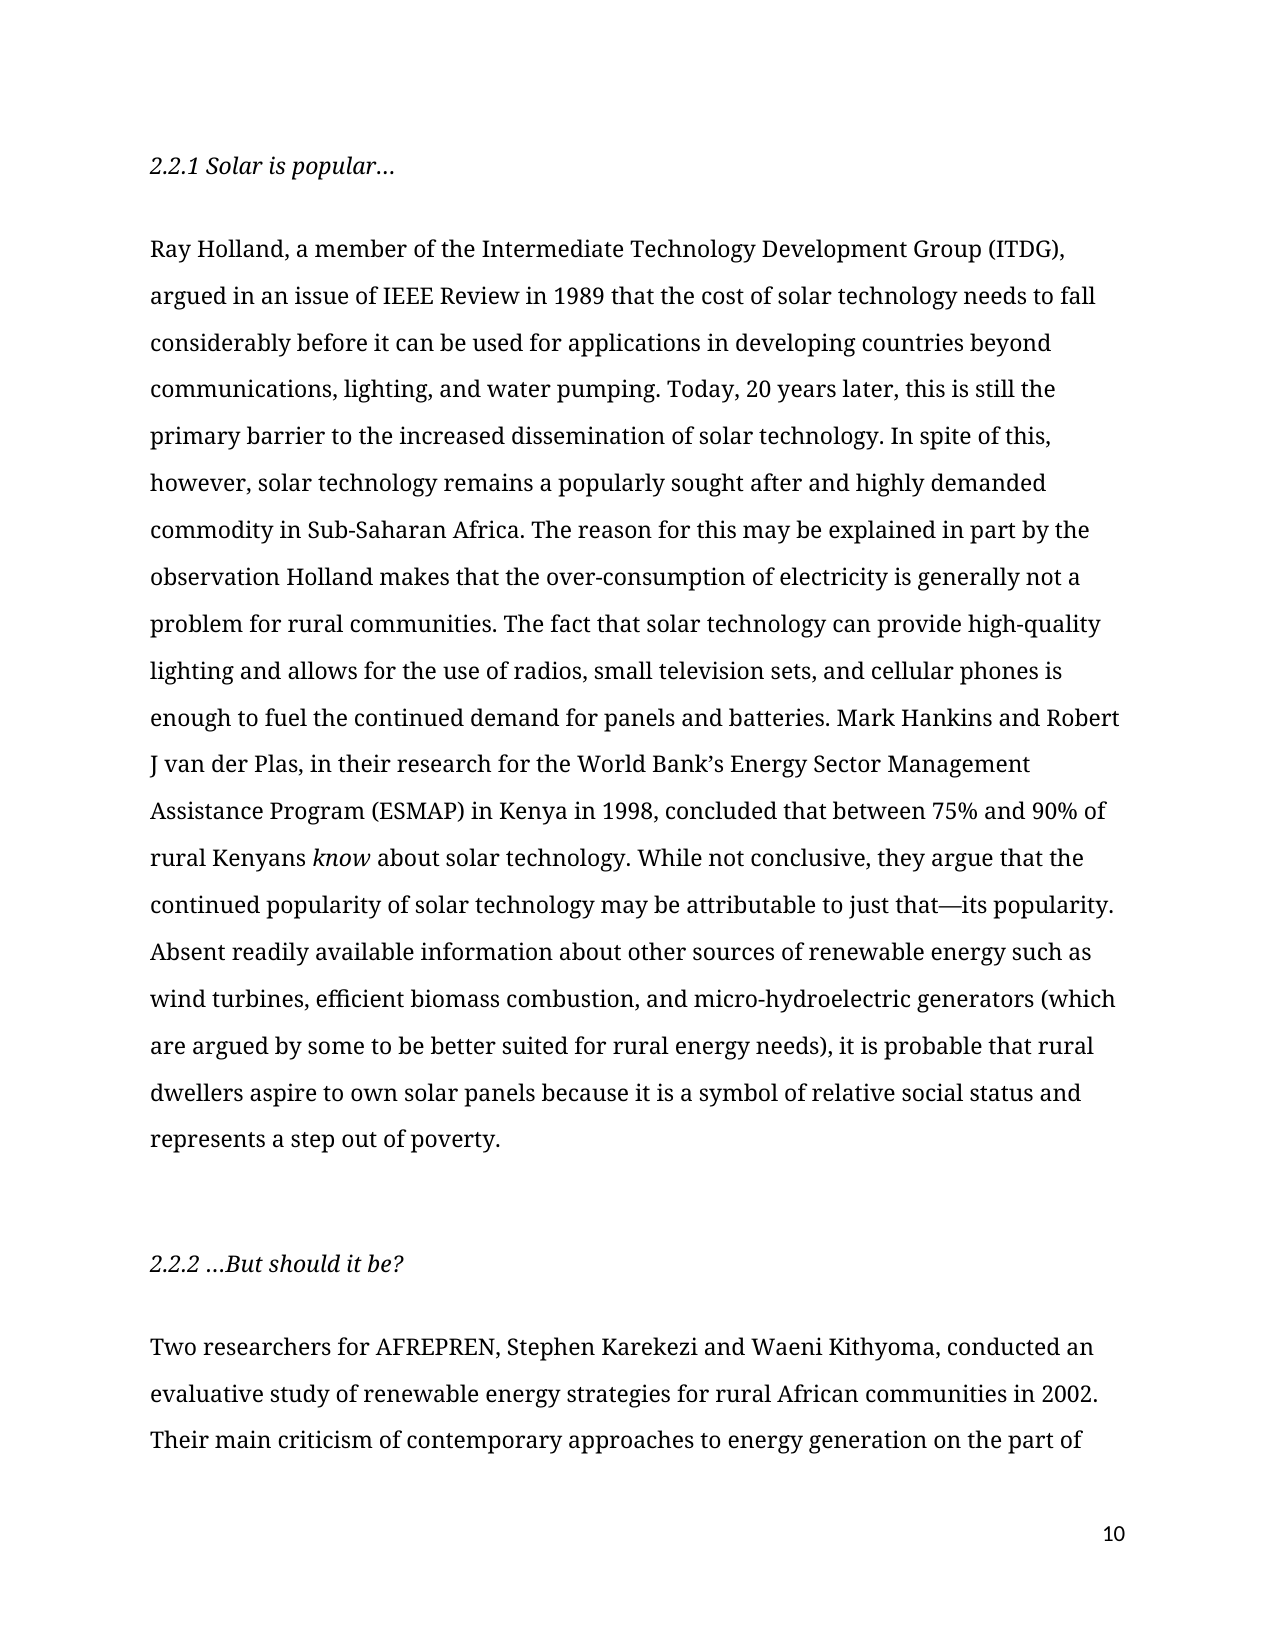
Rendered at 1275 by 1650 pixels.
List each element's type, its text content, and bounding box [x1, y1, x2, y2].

text Ray Holland, a member of the Intermediate Technology Development Group (ITDG), argued in an issue of IEEE Review in 1989 that the cost of solar technology needs to fall considerably before it can be used for applications in developing countries beyond communications, lighting, and water pumping. Today, 20 years later, this is still the primary barrier to the increased dissemination of solar technology. In spite of this, however, solar technology remains a popularly sought after and highly demanded commodity in Sub-Saharan Africa. The reason for this may be explained in part by the observation Holland makes that the over-consumption of electricity is generally not a problem for rural communities. The fact that solar technology can provide high-quality lighting and allows for the use of radios, small television sets, and cellular phones is enough to fuel the continued demand for panels and batteries. Mark Hankins and Robert J van der Plas, in their research for the World Bank’s Energy Sector Management Assistance Program (ESMAP) in Kenya in 1998, concluded that between 75% and 90% of rural Kenyans know about solar technology. While not conclusive, they argue that the continued popularity of solar technology may be attributable to just that—its popularity. Absent readily available information about other sources of renewable energy such as wind turbines, efficient biomass combustion, and micro-hydroelectric generators (which are argued by some to be better suited for rural energy needs), it is probable that rural dwellers aspire to own solar panels because it is a symbol of relative social status and represents a step out of poverty. [150, 233, 1125, 1155]
subtitle 2.2.1 Solar is popular… [150, 150, 1125, 181]
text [150, 1331, 1125, 1456]
subtitle 2.2.2 …But should it be? [150, 1248, 1125, 1279]
